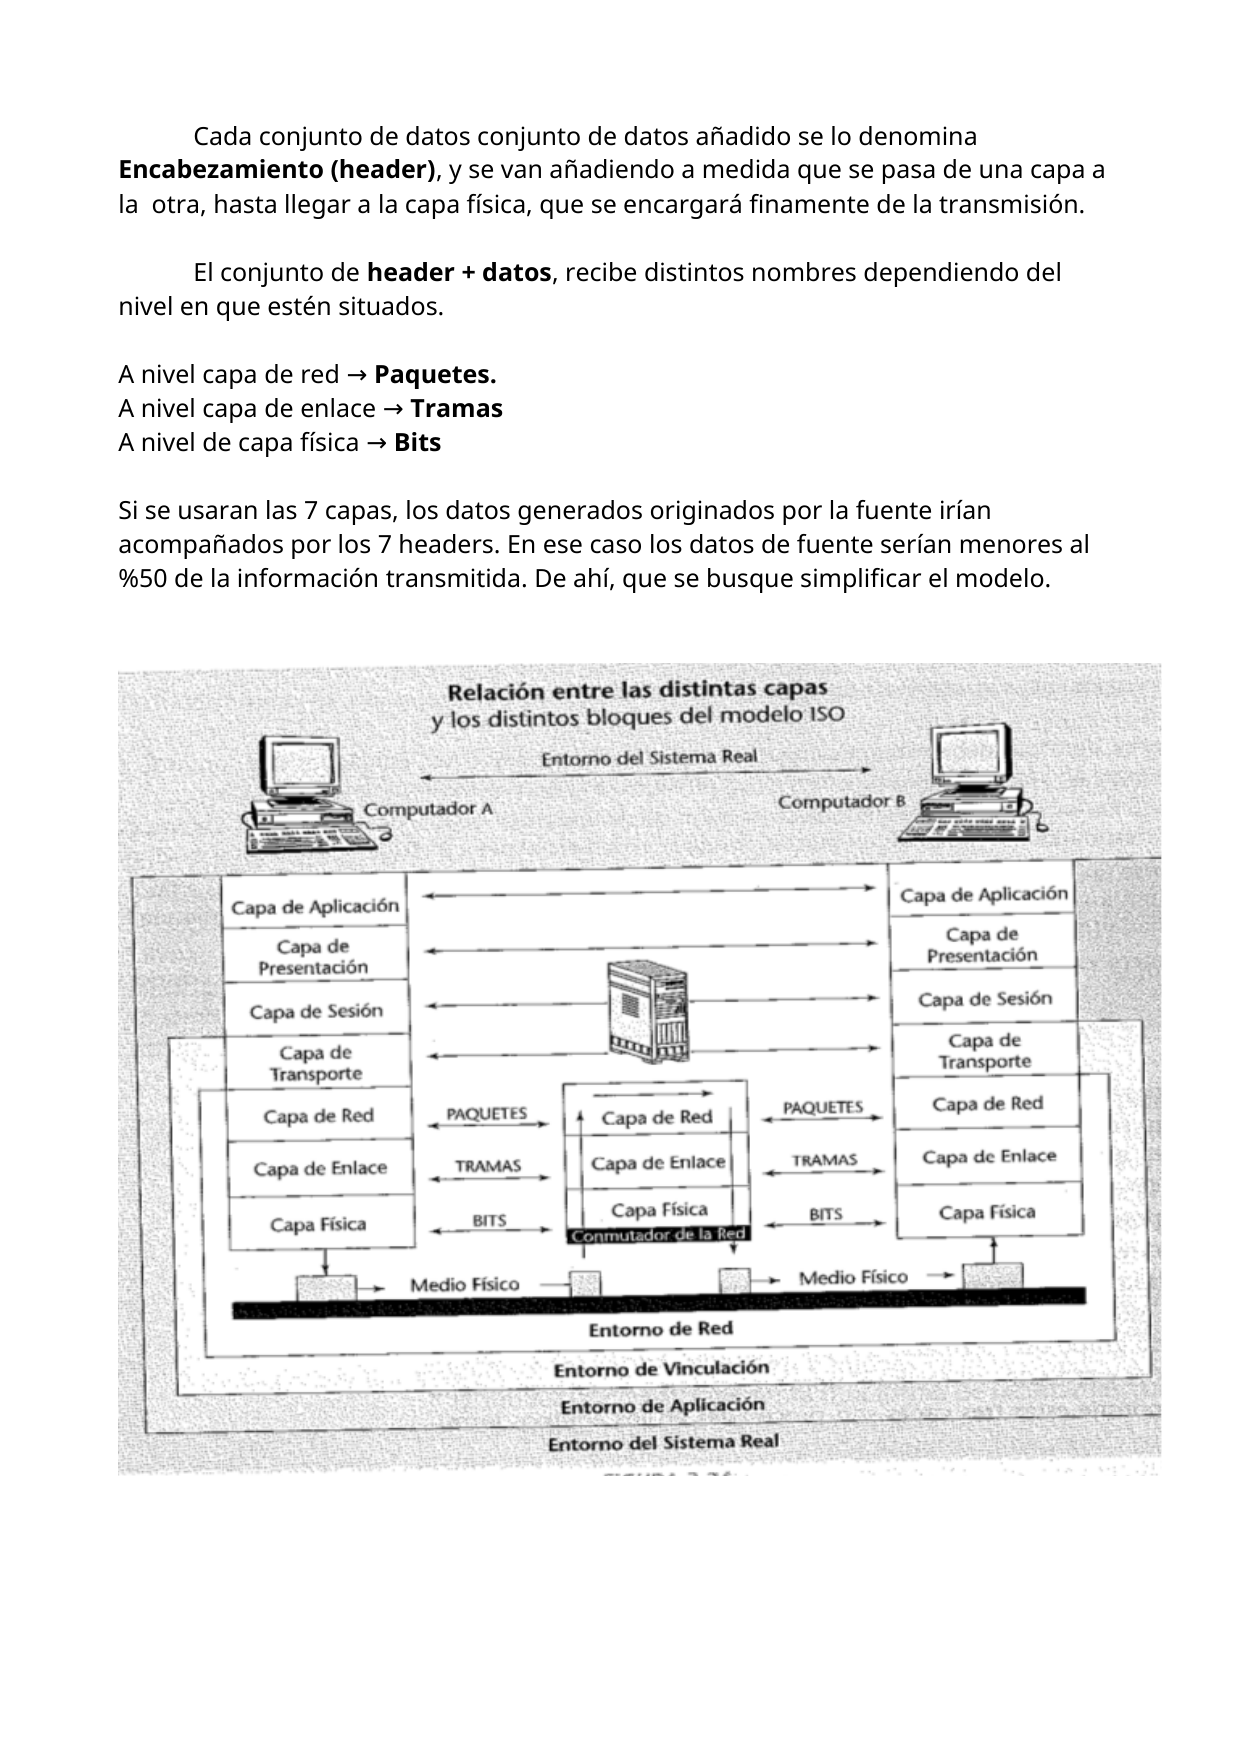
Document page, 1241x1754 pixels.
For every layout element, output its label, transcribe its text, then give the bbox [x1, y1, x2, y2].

text El conjunto de header + datos, recibe distintos nombres dependiendo del nivel en que estén situados. [118, 254, 1122, 322]
text Cada conjunto de datos conjunto de datos añadido se lo denomina Encabezamiento (header), y se van añadiendo a medida que se pasa de una capa a la otra, hasta llegar a la capa física, que se encargará finamente de la transmisión. [118, 118, 1122, 220]
text A nivel capa de red → Paquetes. [118, 357, 1122, 391]
text A nivel capa de enlace → Tramas [118, 391, 1122, 425]
picture [118, 663, 1162, 1476]
text A nivel de capa física → Bits [118, 425, 1122, 459]
text Si se usaran las 7 capas, los datos generados originados por la fuente irían acompañados por los 7 headers. En ese caso los datos de fuente serían menores al %50 de la información transmitida. De ahí, que se busque simplificar el modelo. [118, 493, 1122, 595]
